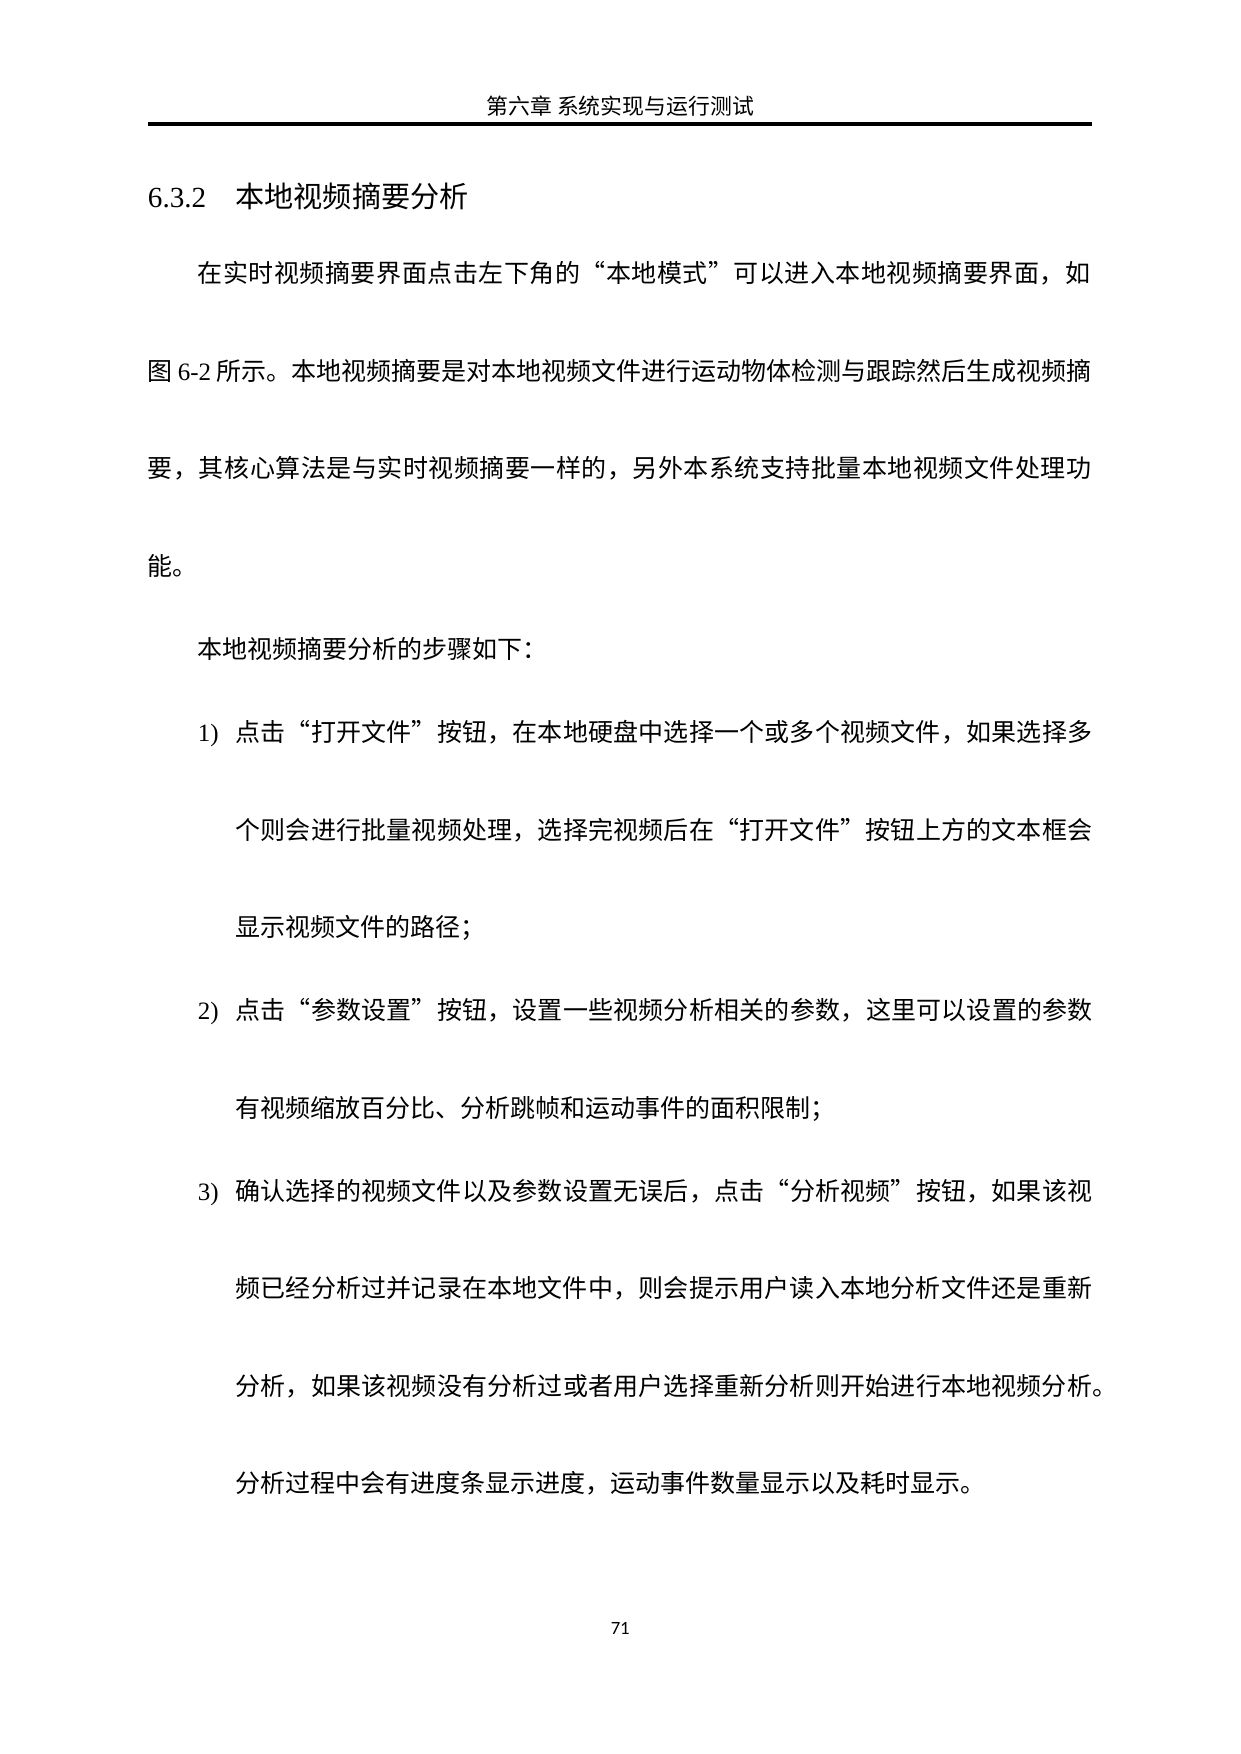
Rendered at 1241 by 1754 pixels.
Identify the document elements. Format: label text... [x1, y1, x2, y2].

list 点击“参数设置”按钮，设置一些视频分析相关的参数，这里可以设置的参数有视频缩放百分比、分析跳帧和运动事件的面积限制； [198, 976, 1092, 1139]
list 点击“打开文件”按钮，在本地硬盘中选择一个或多个视频文件，如果选择多个则会进行批量视频处理，选择完视频后在“打开文件”按钮上方的文本框会显示视频文件的路径； [198, 698, 1092, 958]
list 确认选择的视频文件以及参数设置无误后，点击“分析视频”按钮，如果该视频已经分析过并记录在本地文件中，则会提示用户读入本地分析文件还是重新分析，如果该视频没有分析过或者用户选择重新分析则开始进行本地视频分析。分析过程中会有进度条显示进度，运动事件数量显示以及耗时显示。 [198, 1157, 1092, 1514]
text 本地视频摘要分析的步骤如下： [148, 615, 1092, 680]
text 在实时视频摘要界面点击左下角的“本地模式”可以进入本地视频摘要界面，如图6-2所示。本地视频摘要是对本地视频文件进行运动物体检测与跟踪然后生成视频摘要，其核心算法是与实时视频摘要一样的，另外本系统支持批量本地视频文件处理功能。 [148, 239, 1092, 597]
list 本地视频摘要分析 [148, 162, 1092, 227]
